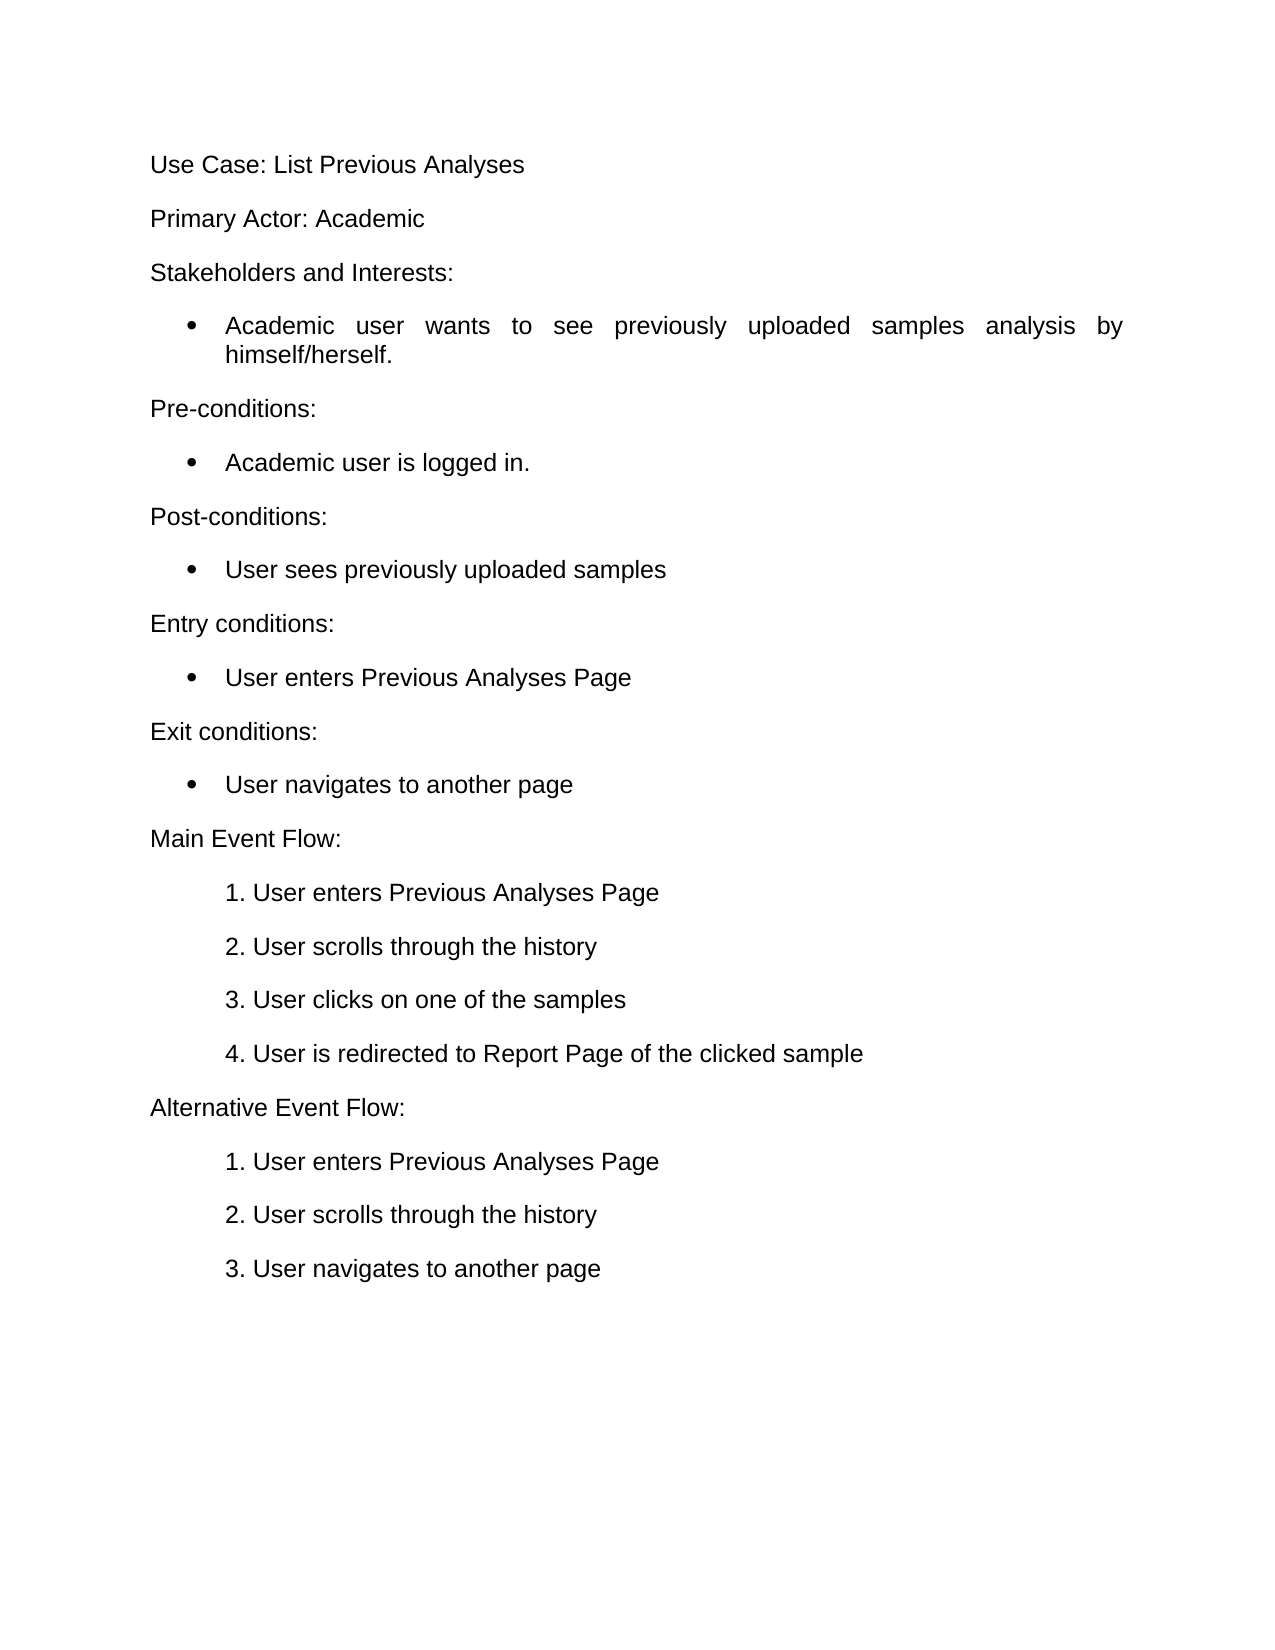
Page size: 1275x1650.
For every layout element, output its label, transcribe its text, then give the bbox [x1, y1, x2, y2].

text Main Event Flow: [150, 824, 1125, 853]
text Entry conditions: [150, 609, 1125, 638]
text Pre-conditions: [150, 394, 1125, 423]
list User enters Previous Analyses Page [187, 663, 1125, 692]
list User sees previously uploaded samples [187, 555, 1125, 584]
text Stakeholders and Interests: [150, 257, 1125, 286]
text 2. User scrolls through the history [150, 932, 1125, 961]
text 3. User clicks on one of the samples [150, 986, 1125, 1014]
text 4. User is redirected to Report Page of the clicked sample [150, 1039, 1125, 1068]
text Primary Actor: Academic [150, 204, 1125, 232]
text 1. User enters Previous Analyses Page [150, 878, 1125, 907]
text 3. User navigates to another page [150, 1254, 1125, 1283]
list Academic user is logged in. [187, 448, 1125, 476]
list User navigates to another page [187, 770, 1125, 799]
text 2. User scrolls through the history [150, 1201, 1125, 1229]
text Use Case: List Previous Analyses [150, 150, 1125, 179]
text Alternative Event Flow: [150, 1093, 1125, 1122]
list Academic user wants to see previously uploaded samples analysis by himself/herself. [187, 311, 1125, 369]
text Exit conditions: [150, 717, 1125, 745]
text 1. User enters Previous Analyses Page [150, 1147, 1125, 1176]
text Post-conditions: [150, 501, 1125, 530]
